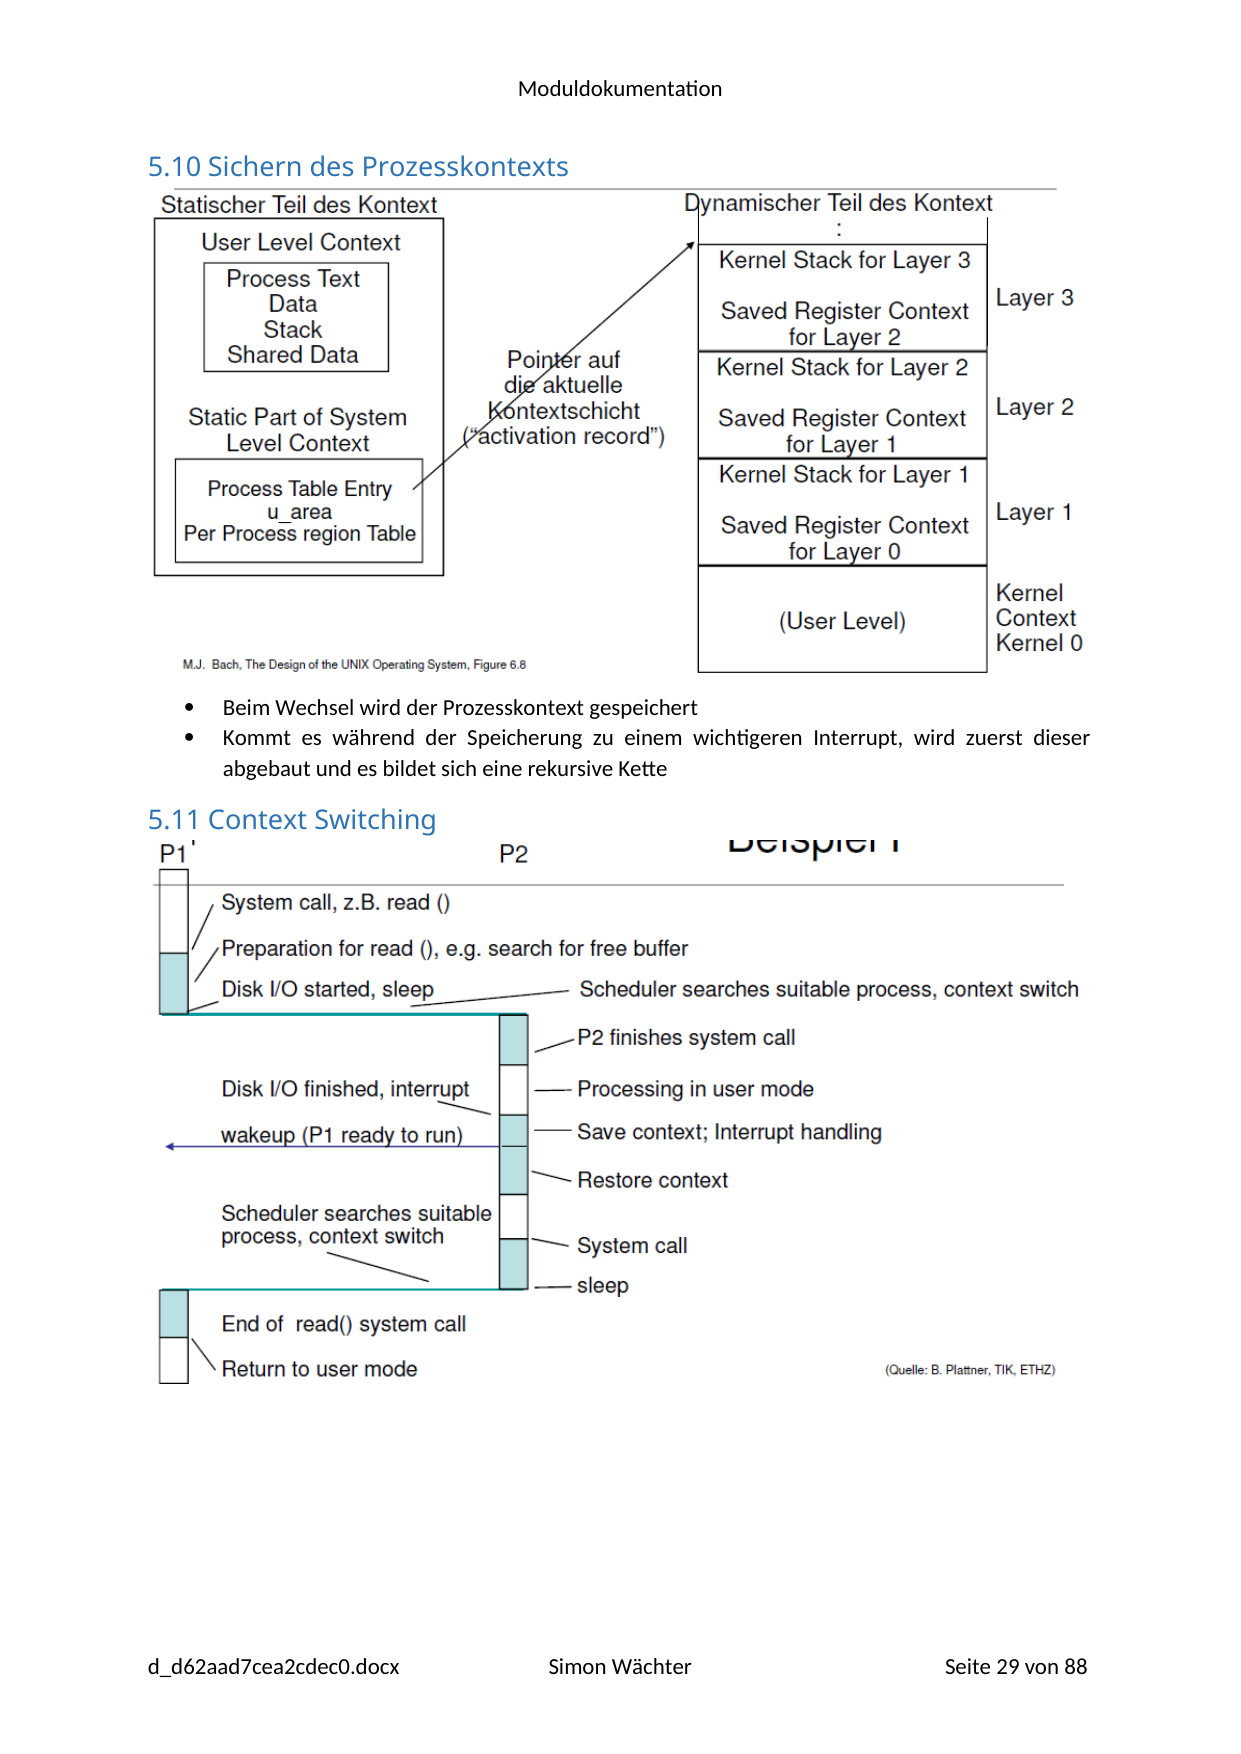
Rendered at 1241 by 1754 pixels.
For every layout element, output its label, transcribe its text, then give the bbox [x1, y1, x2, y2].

picture [147, 187, 1093, 675]
picture [147, 840, 1093, 1384]
list Beim Wechsel wird der Prozesskontext gespeichert [185, 693, 1093, 721]
list Kommt es während der Speicherung zu einem wichtigeren Interrupt, wird zuerst dieser abgebaut und es bildet sich eine rekursive Kette [185, 723, 1093, 782]
subtitle Sichern des Prozesskontexts [148, 148, 1093, 184]
subtitle Context Switching [148, 801, 1093, 837]
